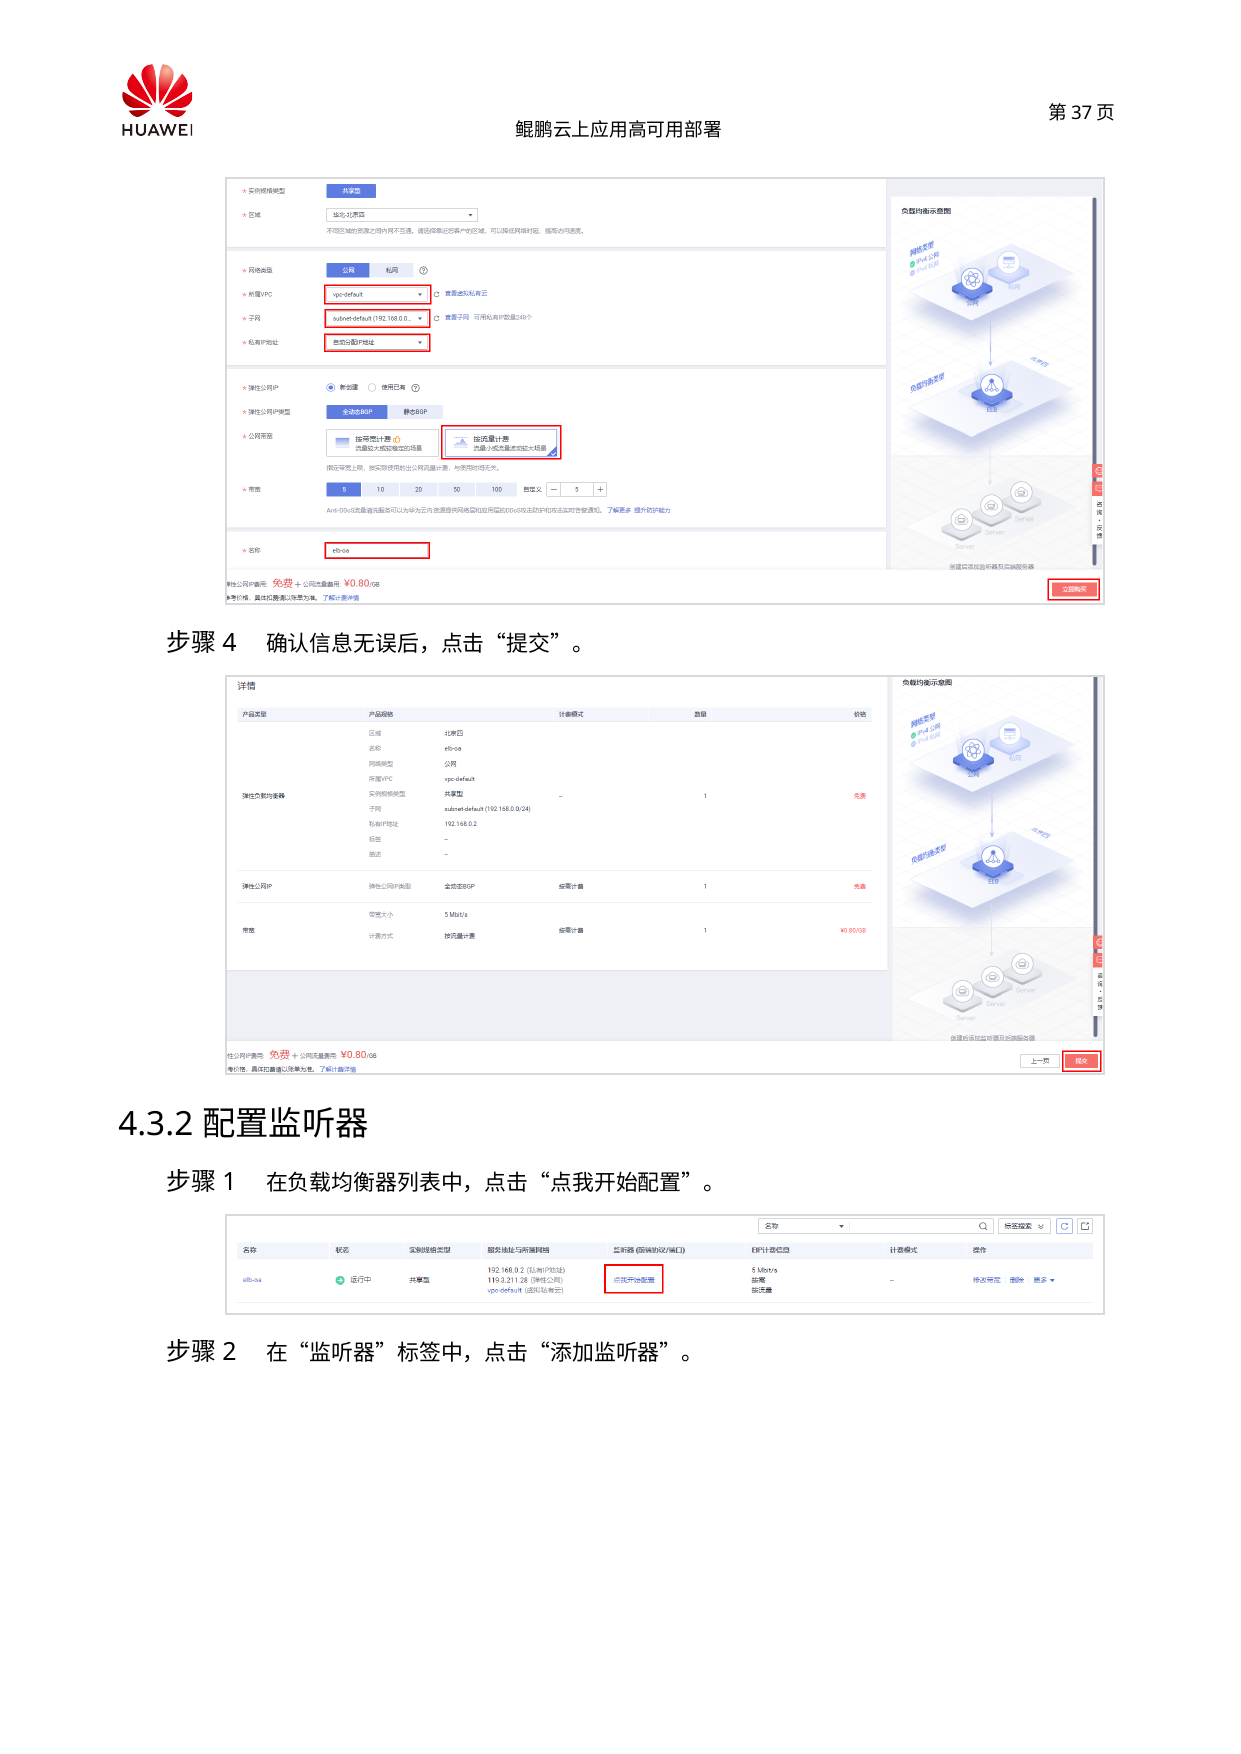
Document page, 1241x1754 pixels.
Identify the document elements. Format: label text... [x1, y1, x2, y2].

picture [227, 677, 1103, 1073]
picture [122, 64, 193, 136]
subtitle 配置监听器 [118, 1096, 1122, 1145]
text 在“监听器”标签中，点击“添加监听器”。 [236, 1332, 1122, 1368]
text 确认信息无误后，点击“提交”。 [236, 622, 1122, 658]
picture [227, 179, 1103, 603]
text 在负载均衡器列表中，点击“点我开始配置”。 [236, 1161, 1122, 1198]
picture [227, 1216, 1103, 1313]
